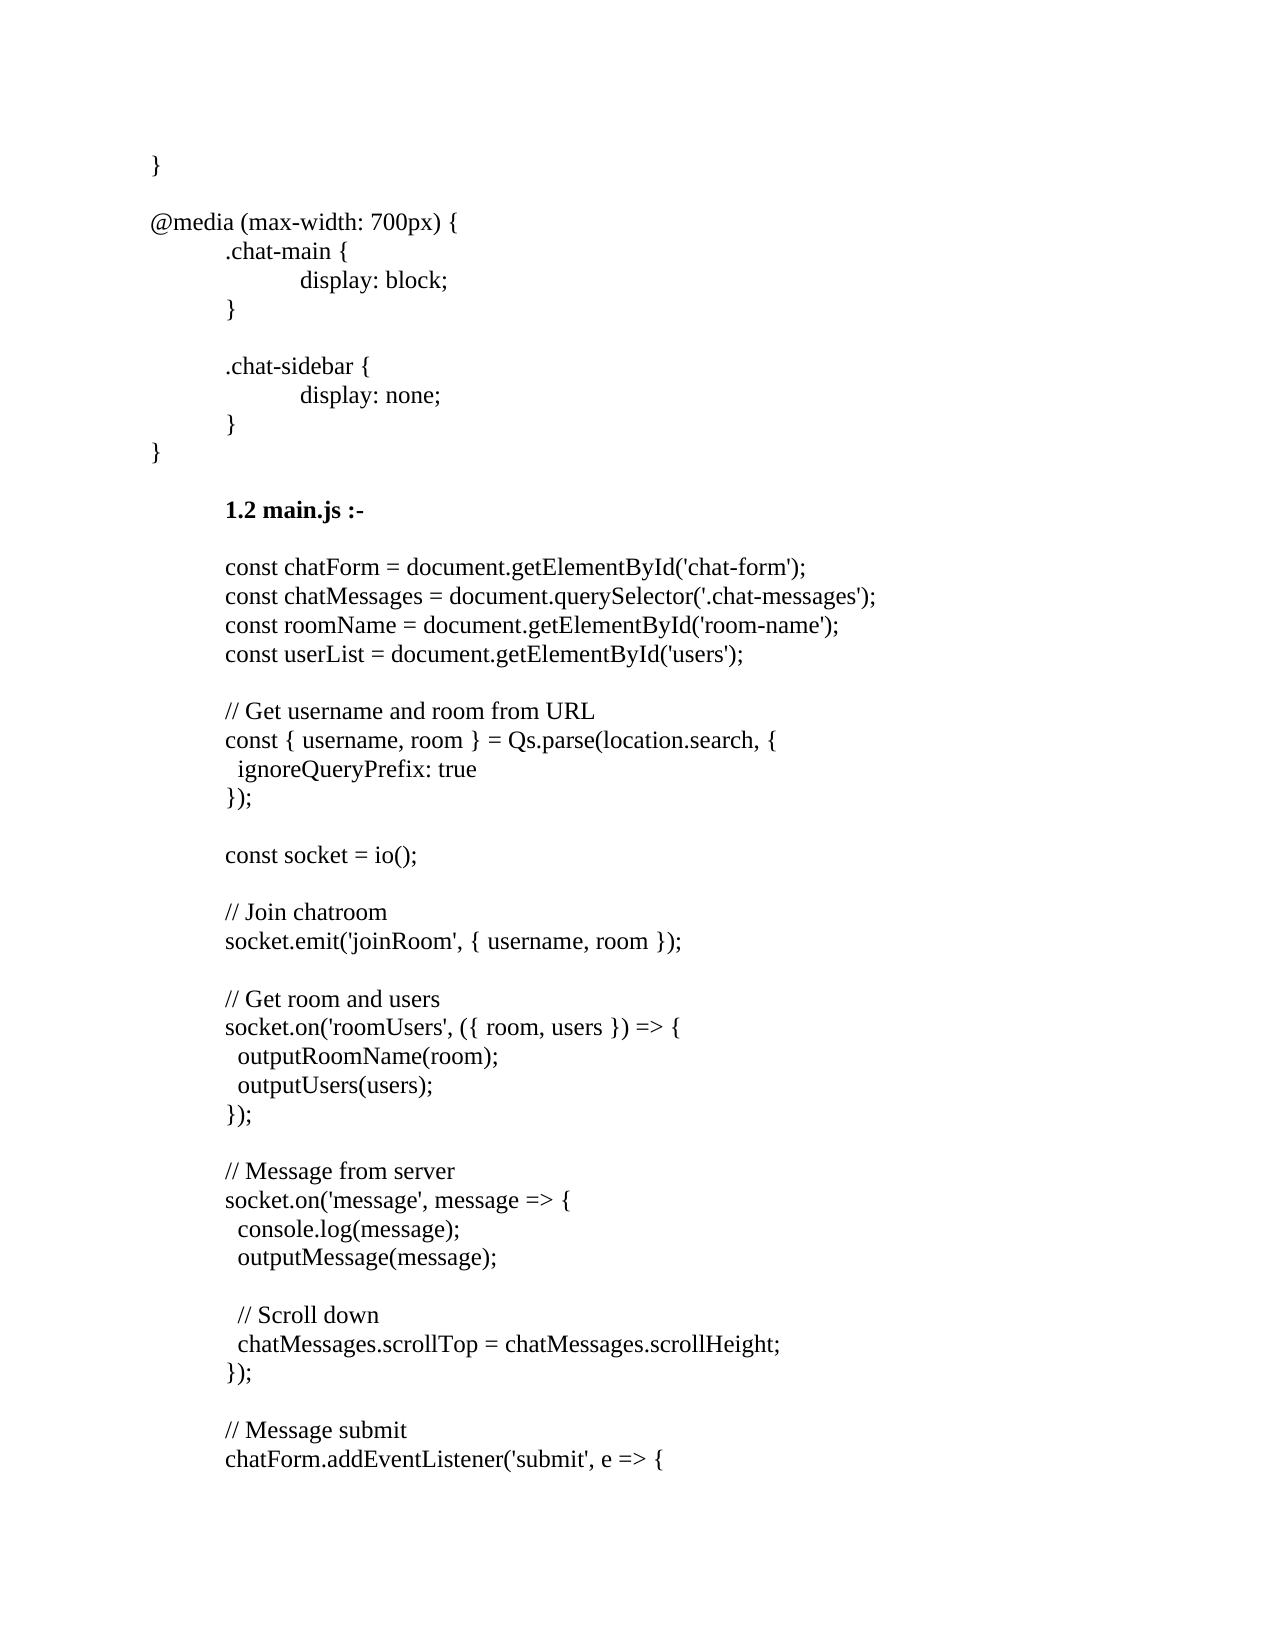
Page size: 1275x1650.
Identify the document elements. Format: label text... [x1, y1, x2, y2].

text // Get username and room from URL [225, 696, 1125, 725]
text display: block; [150, 265, 1125, 294]
text .chat-main { [150, 236, 1125, 265]
text // Scroll down [225, 1300, 1125, 1329]
text } [150, 294, 1125, 322]
text }); [225, 782, 1125, 811]
text console.log(message); [225, 1214, 1125, 1242]
text socket.on('roomUsers', ({ room, users }) => { [225, 1012, 1125, 1041]
text const { username, room } = Qs.parse(location.search, { [225, 725, 1125, 754]
text ignoreQueryPrefix: true [225, 754, 1125, 782]
text outputMessage(message); [225, 1242, 1125, 1271]
text chatMessages.scrollTop = chatMessages.scrollHeight; [225, 1329, 1125, 1357]
text }); [225, 1357, 1125, 1386]
text socket.on('message', message => { [225, 1185, 1125, 1214]
text socket.emit('joinRoom', { username, room }); [225, 926, 1125, 955]
text } [150, 409, 1125, 437]
text } [150, 150, 1125, 179]
text @media (max-width: 700px) { [150, 207, 1125, 236]
text }); [225, 1099, 1125, 1127]
text const socket = io(); [225, 840, 1125, 869]
text outputRoomName(room); [225, 1041, 1125, 1070]
text // Message submit [225, 1415, 1125, 1444]
text // Message from server [225, 1156, 1125, 1185]
text display: none; [150, 380, 1125, 409]
text const chatMessages = document.querySelector('.chat-messages'); [225, 581, 1125, 610]
text outputUsers(users); [225, 1070, 1125, 1099]
text } [150, 437, 1125, 466]
text // Join chatroom [225, 897, 1125, 926]
text const userList = document.getElementById('users'); [225, 639, 1125, 667]
list main.js :- [225, 495, 1125, 524]
text const chatForm = document.getElementById('chat-form'); [225, 552, 1125, 581]
text const roomName = document.getElementById('room-name'); [225, 610, 1125, 639]
text .chat-sidebar { [150, 351, 1125, 380]
text chatForm.addEventListener('submit', e => { [225, 1444, 1125, 1472]
text // Get room and users [225, 984, 1125, 1012]
